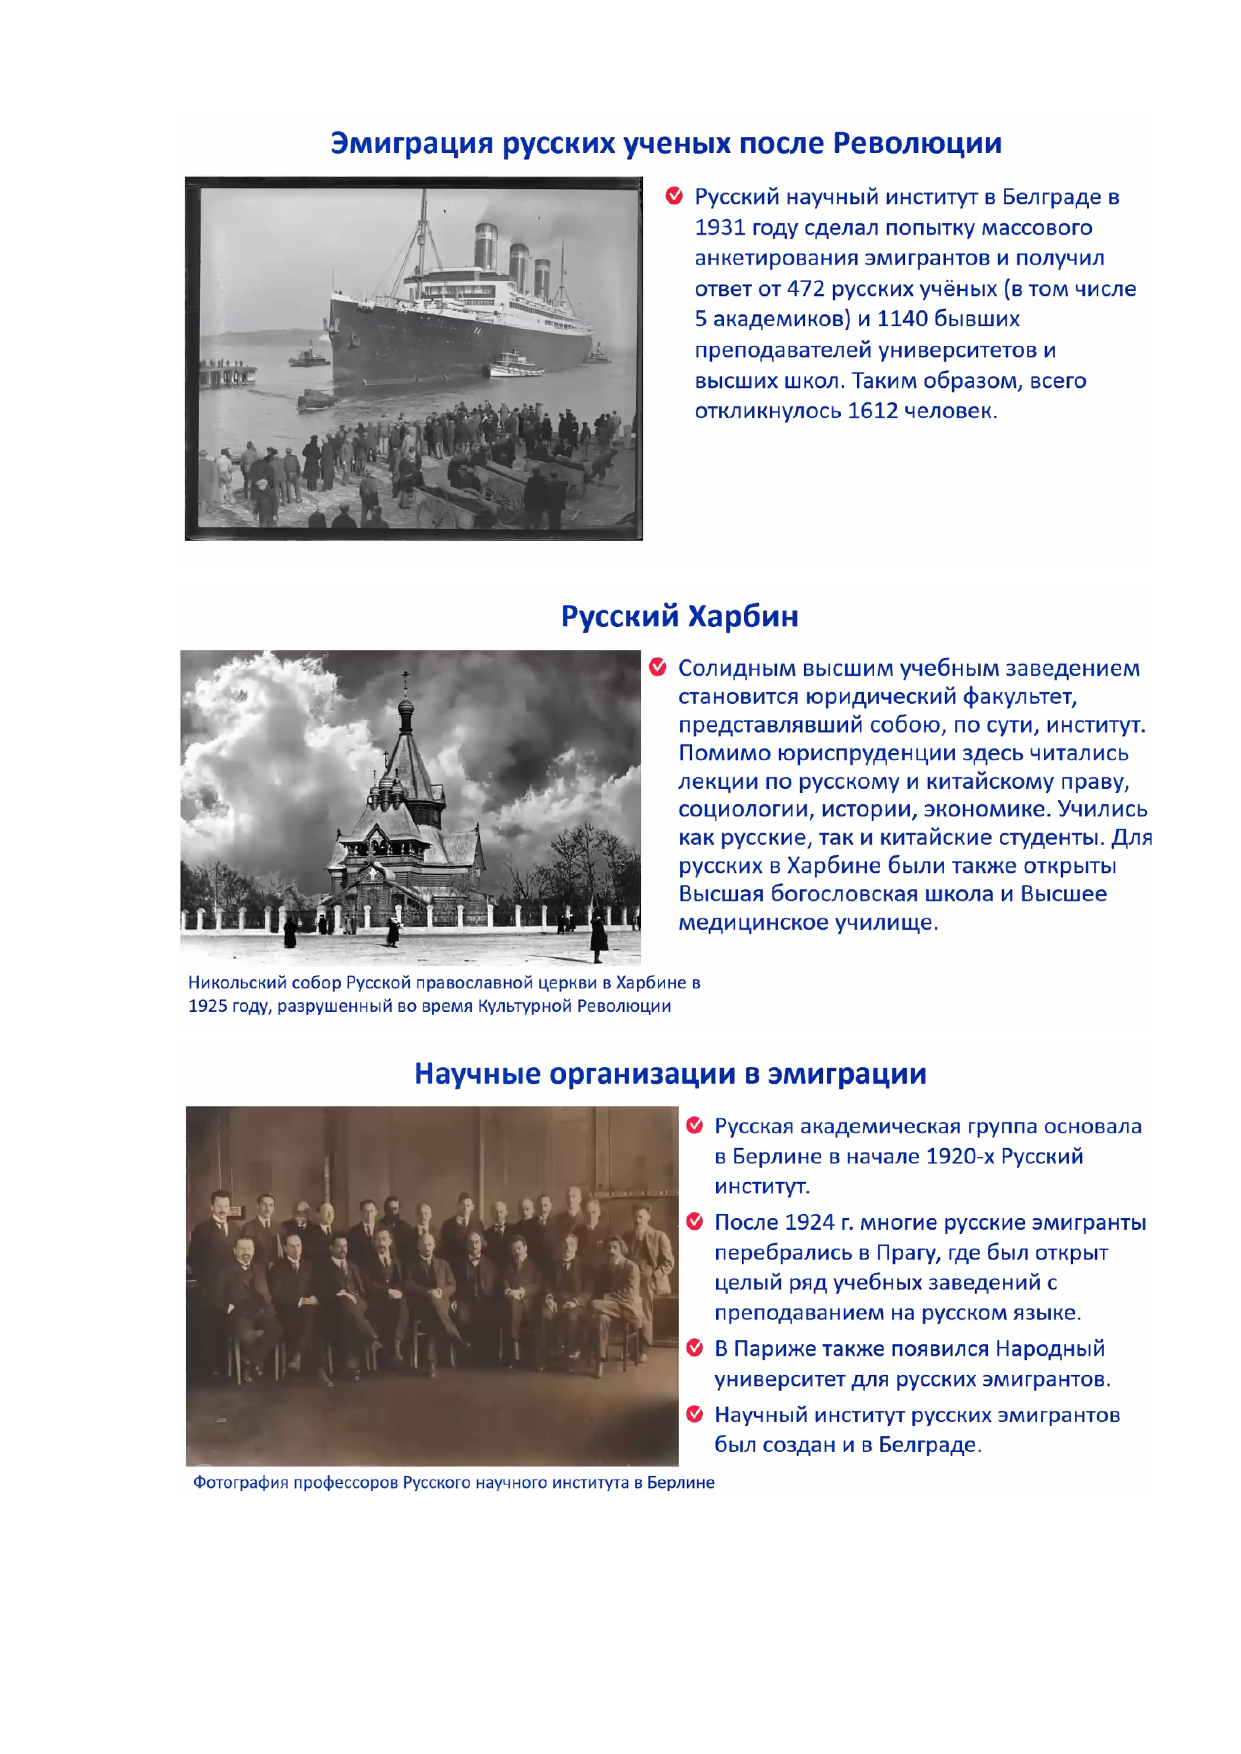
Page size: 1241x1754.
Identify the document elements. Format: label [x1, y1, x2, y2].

picture [177, 587, 1152, 1027]
picture [177, 1045, 1152, 1494]
picture [177, 118, 1152, 569]
